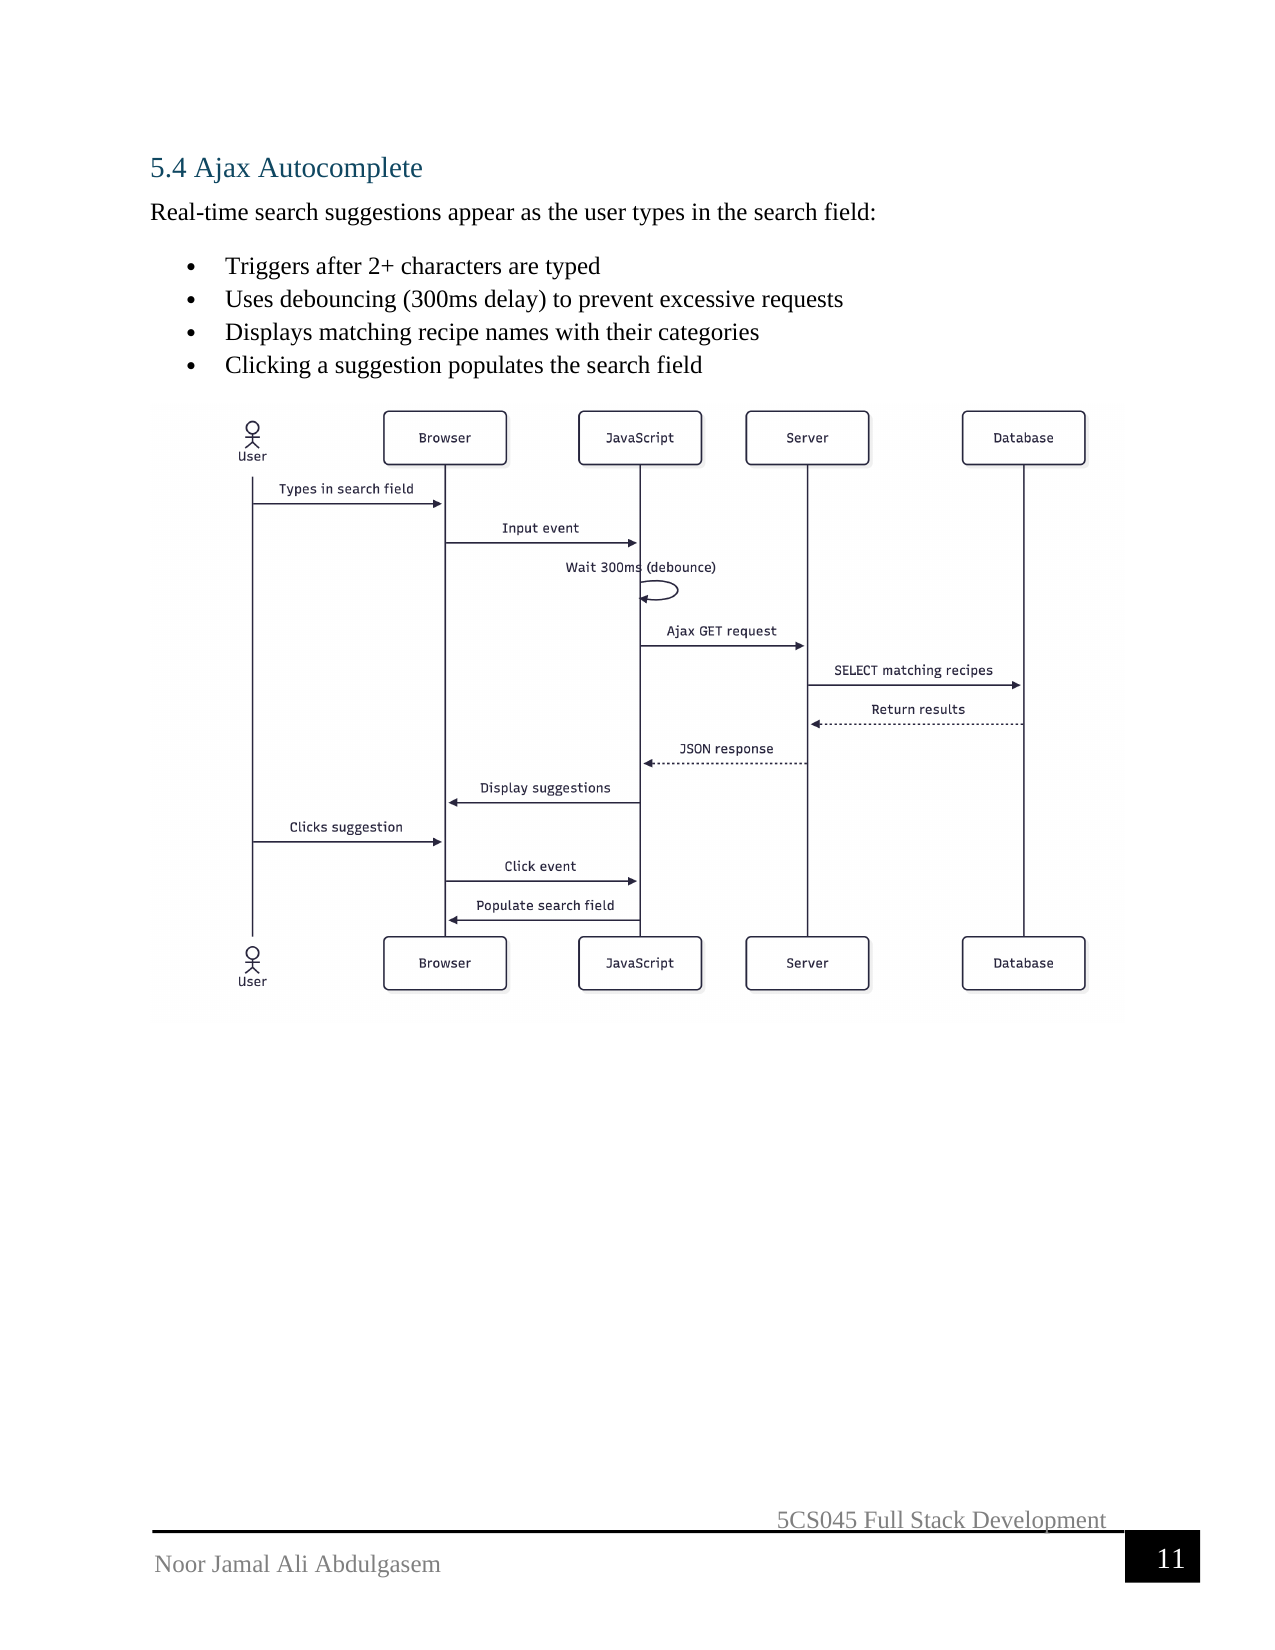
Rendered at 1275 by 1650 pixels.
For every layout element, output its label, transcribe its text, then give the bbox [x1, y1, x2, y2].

list Uses debouncing (300ms delay) to prevent excessive requests [187, 284, 1125, 312]
list Clicking a suggestion populates the search field [187, 350, 1125, 378]
list Triggers after 2+ characters are typed [187, 251, 1125, 279]
subtitle 5.4 Ajax Autocomplete [150, 150, 1125, 183]
picture [150, 403, 1125, 1023]
list Displays matching recipe names with their categories [187, 317, 1125, 346]
text Real-time search suggestions appear as the user types in the search field: [150, 197, 1125, 226]
